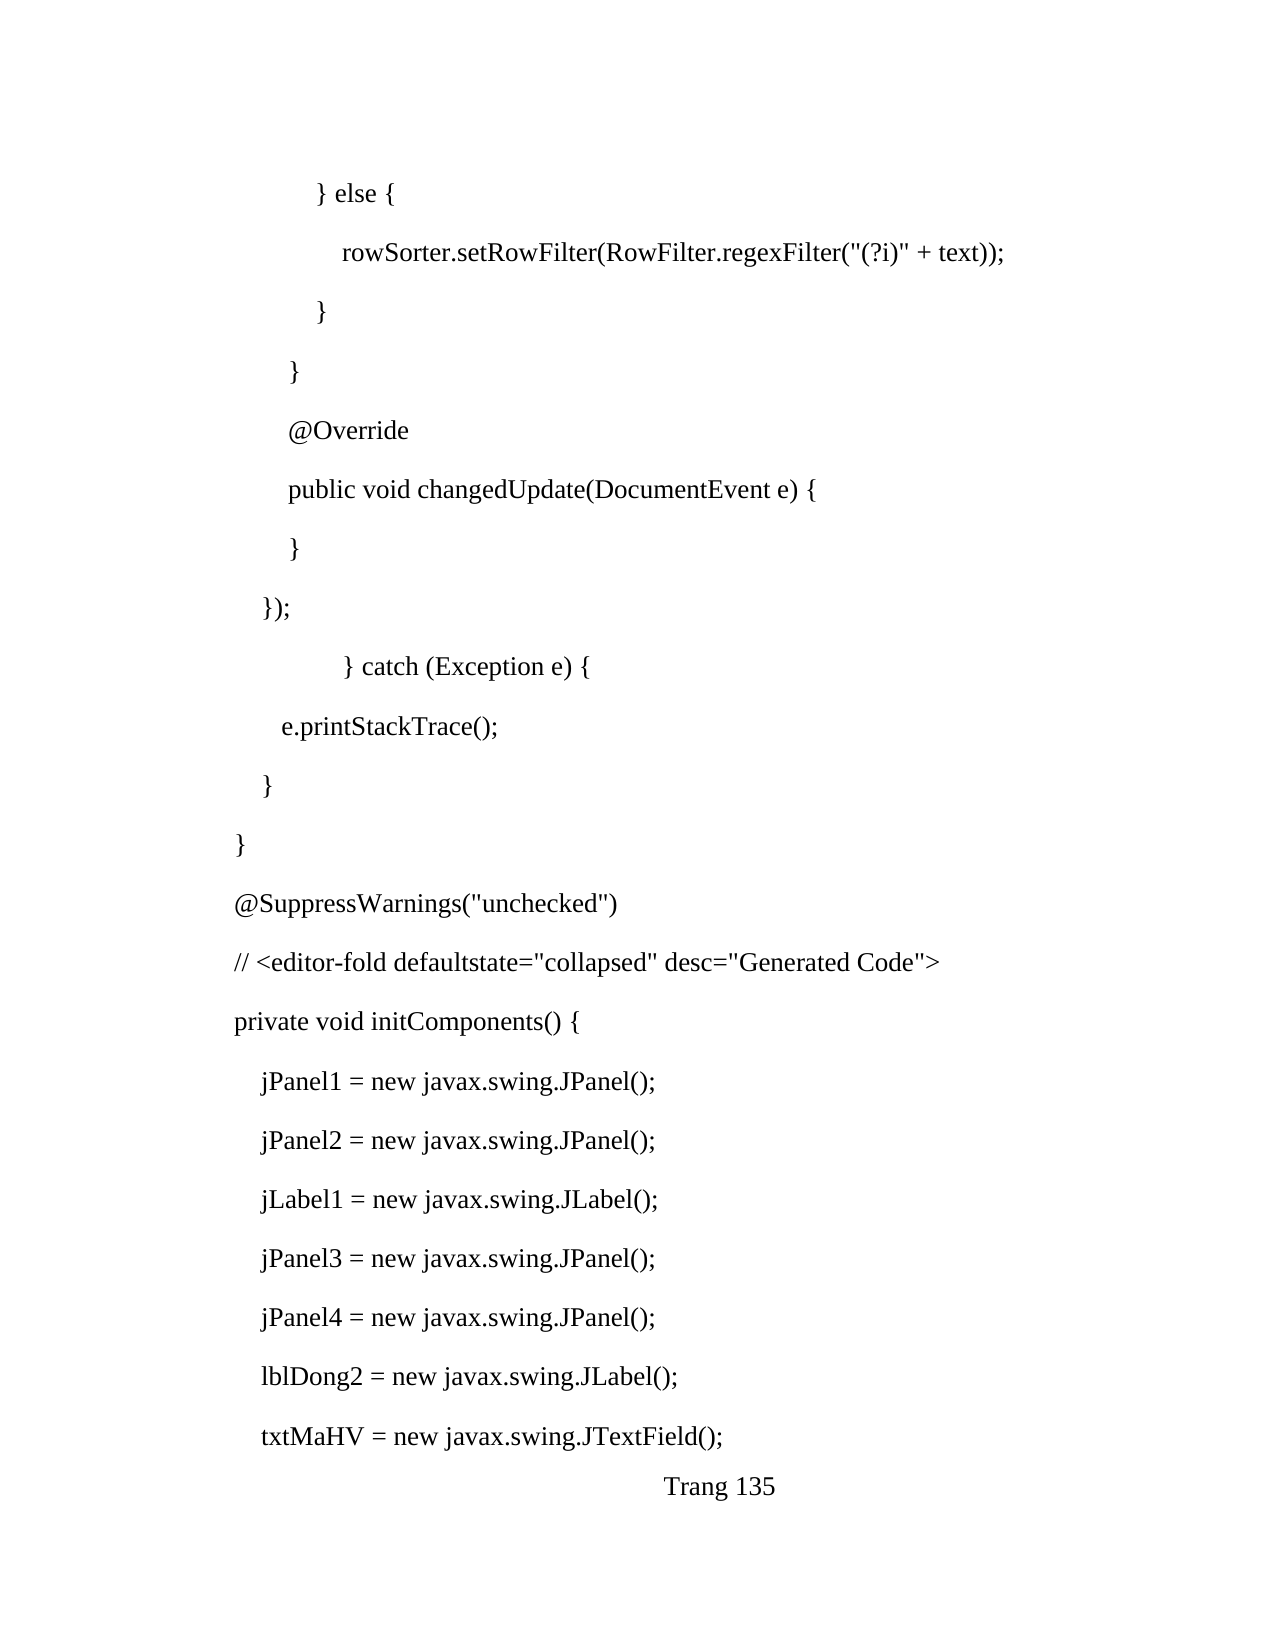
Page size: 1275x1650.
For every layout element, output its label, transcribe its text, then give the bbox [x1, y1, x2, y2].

text jPanel2 = new javax.swing.JPanel(); [207, 1124, 1157, 1155]
text private void initComponents() { [207, 1006, 1157, 1037]
text } else { [207, 177, 1157, 208]
text lblDong2 = new javax.swing.JLabel(); [207, 1361, 1157, 1392]
text } [207, 355, 1157, 386]
text } [207, 828, 1157, 859]
text txtMaHV = new javax.swing.JTextField(); [207, 1420, 1157, 1451]
text } [207, 769, 1157, 800]
text @Override [207, 414, 1157, 445]
text rowSorter.setRowFilter(RowFilter.regexFilter("(?i)" + text)); [207, 236, 1157, 267]
text }); [207, 591, 1157, 622]
text } [207, 532, 1157, 563]
text } catch (Exception e) { [207, 651, 1157, 682]
text jPanel1 = new javax.swing.JPanel(); [207, 1065, 1157, 1096]
text jLabel1 = new javax.swing.JLabel(); [207, 1183, 1157, 1214]
text e.printStackTrace(); [207, 710, 1157, 741]
text @SuppressWarnings("unchecked") [207, 887, 1157, 918]
text jPanel3 = new javax.swing.JPanel(); [207, 1242, 1157, 1273]
text } [207, 296, 1157, 327]
text public void changedUpdate(DocumentEvent e) { [207, 473, 1157, 504]
text jPanel4 = new javax.swing.JPanel(); [207, 1301, 1157, 1332]
text // <editor-fold defaultstate="collapsed" desc="Generated Code"> [207, 946, 1157, 977]
